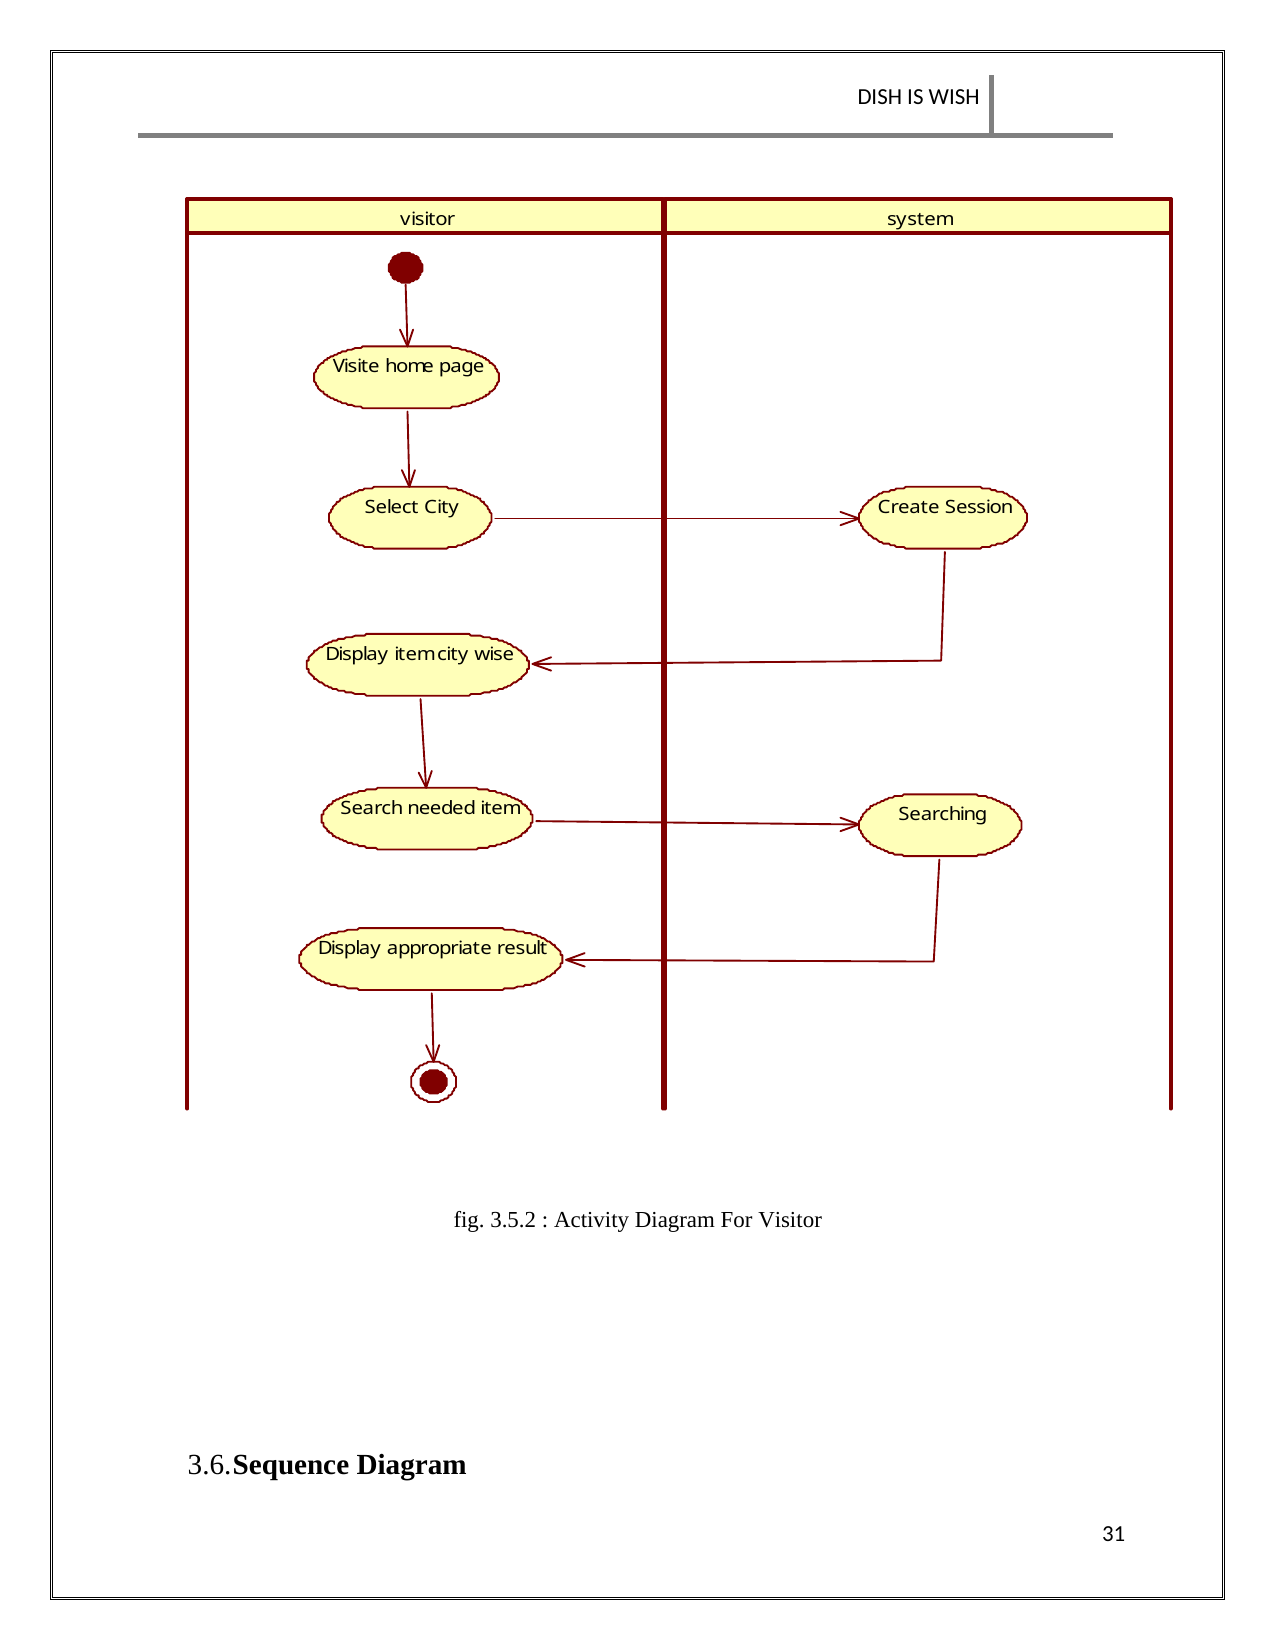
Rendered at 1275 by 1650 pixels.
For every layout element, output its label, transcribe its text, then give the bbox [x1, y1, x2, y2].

list fig. 3.5.2 : Activity Diagram For Visitor [150, 1206, 1125, 1233]
list Sequence Diagram [187, 1447, 1125, 1481]
